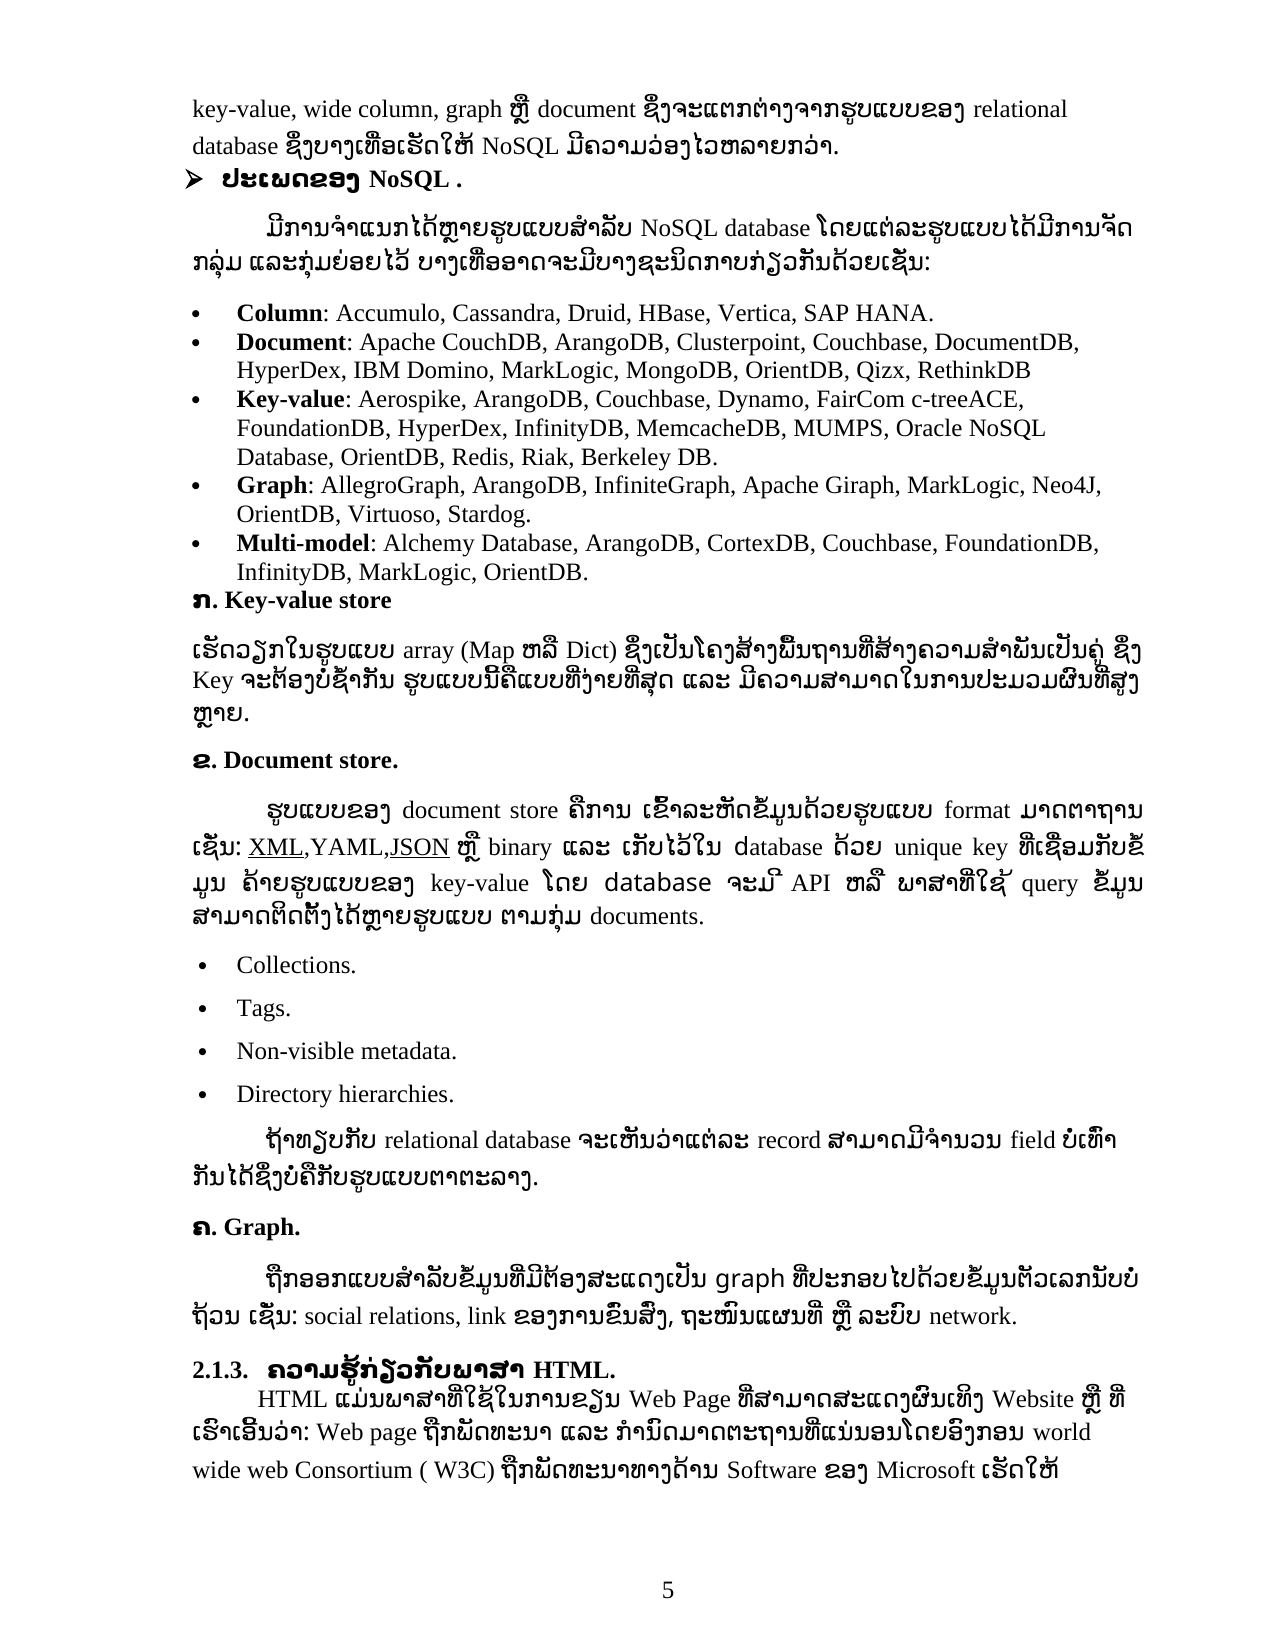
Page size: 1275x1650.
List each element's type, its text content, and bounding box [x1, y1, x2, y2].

list ປະ​ເພດ​ຂອງ NoSQL . [184, 164, 1144, 194]
list Column: Accumulo, Cassandra, Druid, HBase, Vertica, SAP HANA. [192, 298, 1144, 327]
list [192, 1384, 1134, 1486]
text ກ. Key-value store [192, 586, 1144, 615]
list Graph: AllegroGraph, ArangoDB, InfiniteGraph, Apache Giraph, MarkLogic, Neo4J, OrientDB, Virtuoso, Stardog. [192, 471, 1144, 528]
list ຄວາມຮູ້ກ່ຽວກັບພາສາ HTML. [192, 1355, 1134, 1384]
text ມີ​ການ​ຈຳ​ແນກ​ໄດ້​ຫຼາຍ​ຮູບ​ແບບ​ສຳລັບ NoSQL database ໂດຍ​ແຕ່​ລະ​ຮູບ​ແບບ​ໄດ້​ມີ​ການ​ຈັດ​ກລຸ່ມ ​ແລະ​ກຸ່ມ​ຍ່ອຍ​ໄວ້ ບາງເທື່ອ​ອາດຈະ​ມີ​ບາງ​ຊະນິດ​ກາບກ່ຽວ​ກັນ​ດ້ວຍເຊັ່ນ: [192, 209, 1144, 281]
text ຮູບ​ແບບ​ຂອງ document store ຄື​ການ ເຂົ້າ​ລະ​ຫັດ​ຂໍ້​ມູນ​ດ້ວຍ​ຮູບ​ແບບ format ມາດຕາ​ຖານ​ເຊັ່ນ: XML,YAML,JSON ຫຼື binary ແລະ​ ເກັບ​ໄວ້​ໃນ database ດ້ວຍ unique key ທີ່​ເຊື່ອມ​ກັບ​ຂໍ້​ມູນ ຄ້າຍ​ຮູບ​ແບບ​ຂອງ key-value ໂດຍ database ຈະ​ມີ API ຫລື ພາສາ​ທີ່​ໃຊ້ query ຂໍ້​ມູນສາມາດ​ຕິດ​ຕັ້ງ​ໄດ້​ຫຼາຍ​ຮູບ​ແບບ ຕາມ​ກຸ່ມ documents. [192, 792, 1144, 931]
list Non-visible metadata. [199, 1036, 1144, 1065]
list Tags. [199, 993, 1144, 1022]
text ຂ. Document store. [192, 746, 1144, 775]
text ເຮັດວຽກ​ໃນ​ຮູບ​ແບບ array (Map ຫລື Dict) ຊຶ່ງ​ເປັນ​ໂຄງ​ສ້າງ​ພື້ນ​ຖານ​ທີ່​ສ້າງ​ຄວາມ​ສຳພັນ​ເປັນ​ຄູ່ ຊຶ່ງ Key ຈະ​ຕ້ອງ​ບໍ່​ຊ້ຳ​ກັນ ຮູບ​ແບບ​ນີ້​ຄື​ແບບ​ທີ່​ງ່າຍ​ທີ່ສຸດ ແລະ ມີ​ຄວາມ​ສາມາດ​ໃນ​ການ​ປະ​ມວມ​ຜົນ​ທີ່​ສູງ​ຫຼາຍ. [192, 632, 1144, 729]
text ຄ. Graph. [192, 1212, 1144, 1242]
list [192, 91, 1144, 162]
list Key-value: Aerospike, ArangoDB, Couchbase, Dynamo, FairCom c-treeACE, FoundationDB, HyperDex, InfinityDB, MemcacheDB, MUMPS, Oracle NoSQL Database, OrientDB, Redis, Riak, Berkeley DB. [192, 384, 1144, 471]
list Directory hierarchies. [199, 1079, 1144, 1108]
text ຖືກ​ອອກ​ແບບ​ສຳລັບ​ຂໍ້​ມູນ​ທີ່​ມີ​ຕ້ອງ​ສະແດງ​ເປັນ graph ທີ່​ປະກອບ​ໄປ​ດ້ວຍ​ຂໍ້​ມູນ​ຕັວ​ເລກ​ນັບ​ບໍ່​ຖ້ວນ ເຊັ່ນ: social relations, link ຂອງ​ການ​ຂົ່ນ​ສົ່ງ, ຖະໜົນ​ແຜນ​ທີ່ ຫຼື ລະບົບ network. [192, 1261, 1144, 1335]
list Document: Apache CouchDB, ArangoDB, Clusterpoint, Couchbase, DocumentDB, HyperDex, IBM Domino, MarkLogic, MongoDB, OrientDB, Qizx, RethinkDB [192, 327, 1144, 384]
text ຖ້າ​ທຽບ​ກັບ relational database ຈະ​ເຫັນ​ວ່າແຕ່​ລະ record ສາມາດ​ມີ​ຈຳນວນ field ບໍ່​ເທົ່າ​ກັນ​ໄດ້ຊຶ່ງ​ບໍ່​ຄືກັບ​ຮູບ​ແບບ​ຕາ​ຕະລາງ. [192, 1122, 1144, 1193]
list Multi-model: Alchemy Database, ArangoDB, CortexDB, Couchbase, FoundationDB, InfinityDB, MarkLogic, OrientDB. [192, 528, 1144, 586]
list Collections. [199, 950, 1144, 978]
